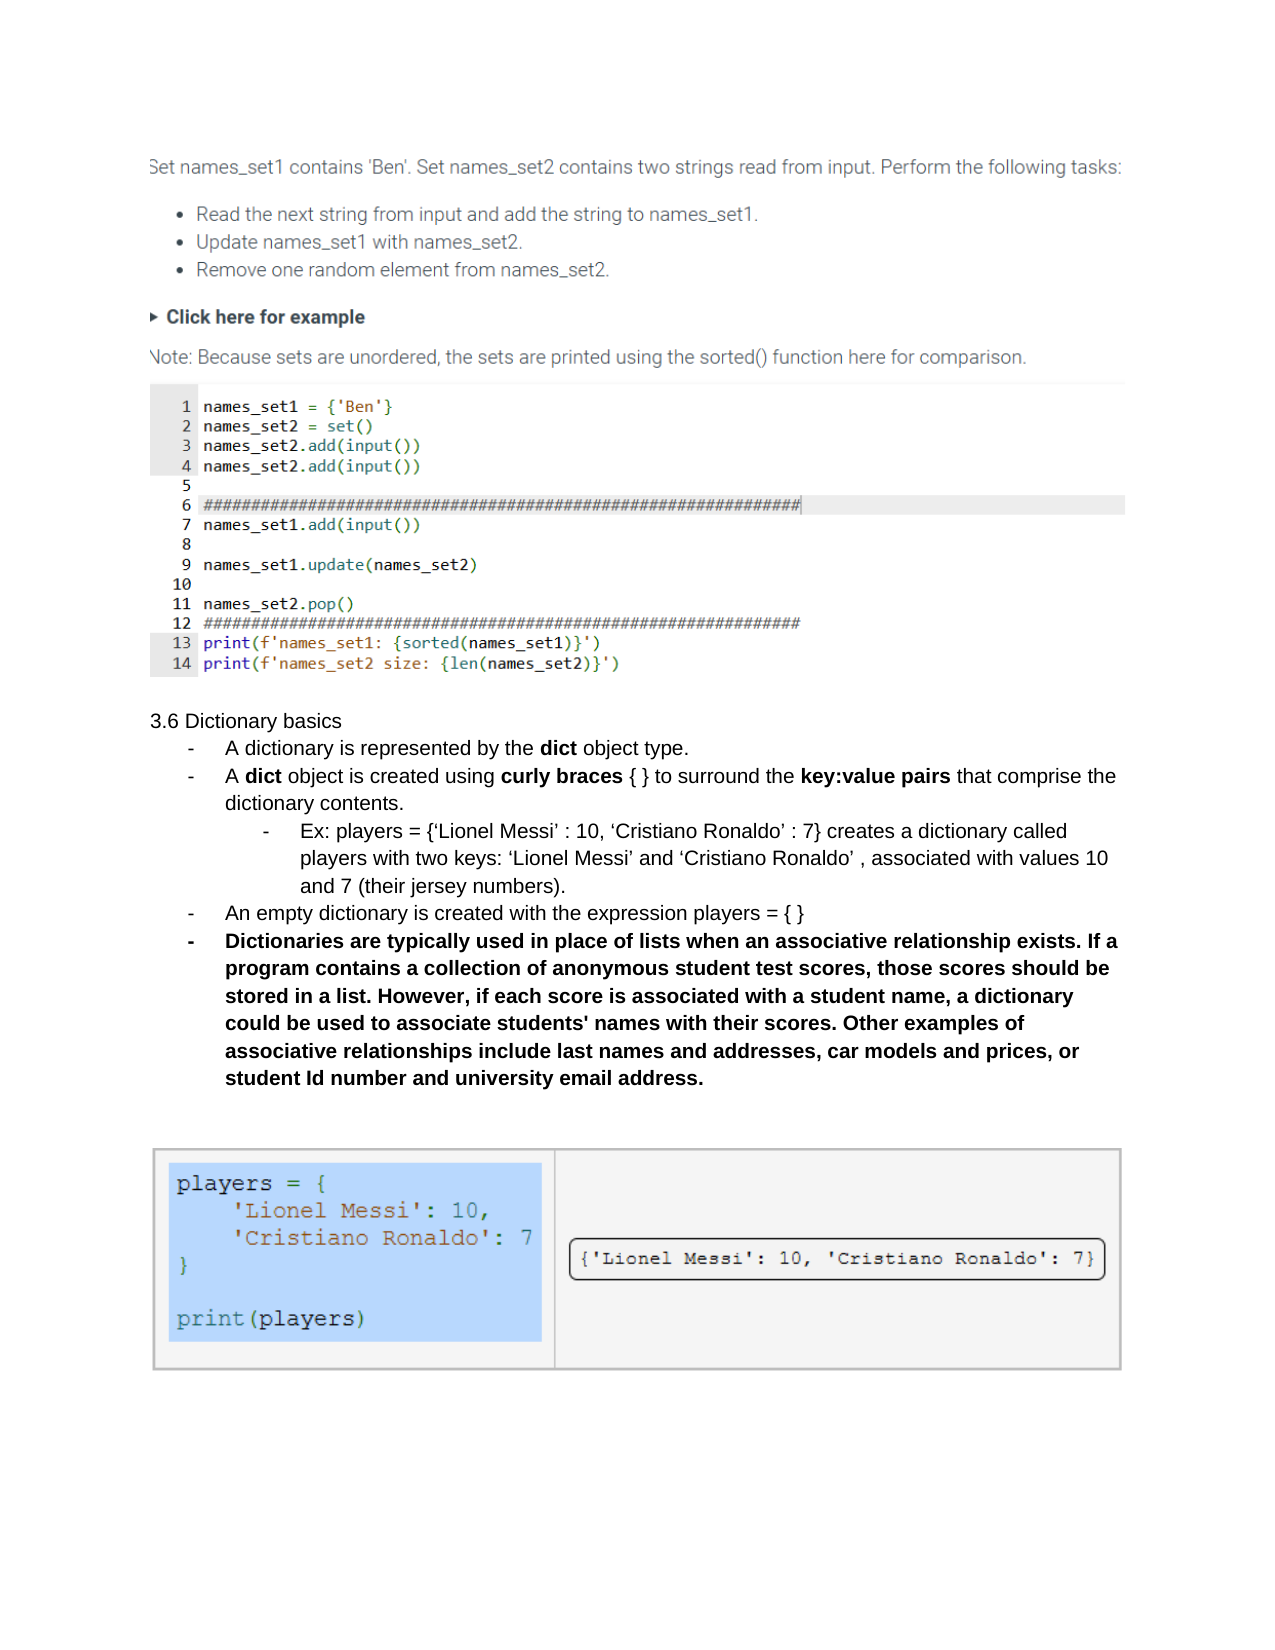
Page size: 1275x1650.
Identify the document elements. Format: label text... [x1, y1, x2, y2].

list Ex: players = {‘Lionel Messi’ : 10, ‘Cristiano Ronaldo’ : 7} creates a dictionary called players with two keys: ‘Lionel Messi’ and ‘Cristiano Ronaldo’ , associated with values 10 and 7 (their jersey numbers). [262, 818, 1125, 897]
list A dictionary is represented by the dict object type. [187, 736, 1125, 760]
picture [150, 1148, 1125, 1372]
list An empty dictionary is created with the expression players = { } [187, 901, 1125, 925]
picture [150, 150, 1125, 677]
list A dict object is created using curly braces { } to surround the key:value pairs that comprise the dictionary contents. [187, 763, 1125, 815]
list Dictionaries are typically used in place of lists when an associative relationship exists. If a program contains a collection of anonymous student test scores, those scores should be stored in a list. However, if each score is associated with a student name, a dictionary could be used to associate students' names with their scores. Other examples of associative relationships include last names and addresses, car models and prices, or student Id number and university email address. [187, 928, 1125, 1090]
text 3.6 Dictionary basics [150, 708, 1125, 732]
